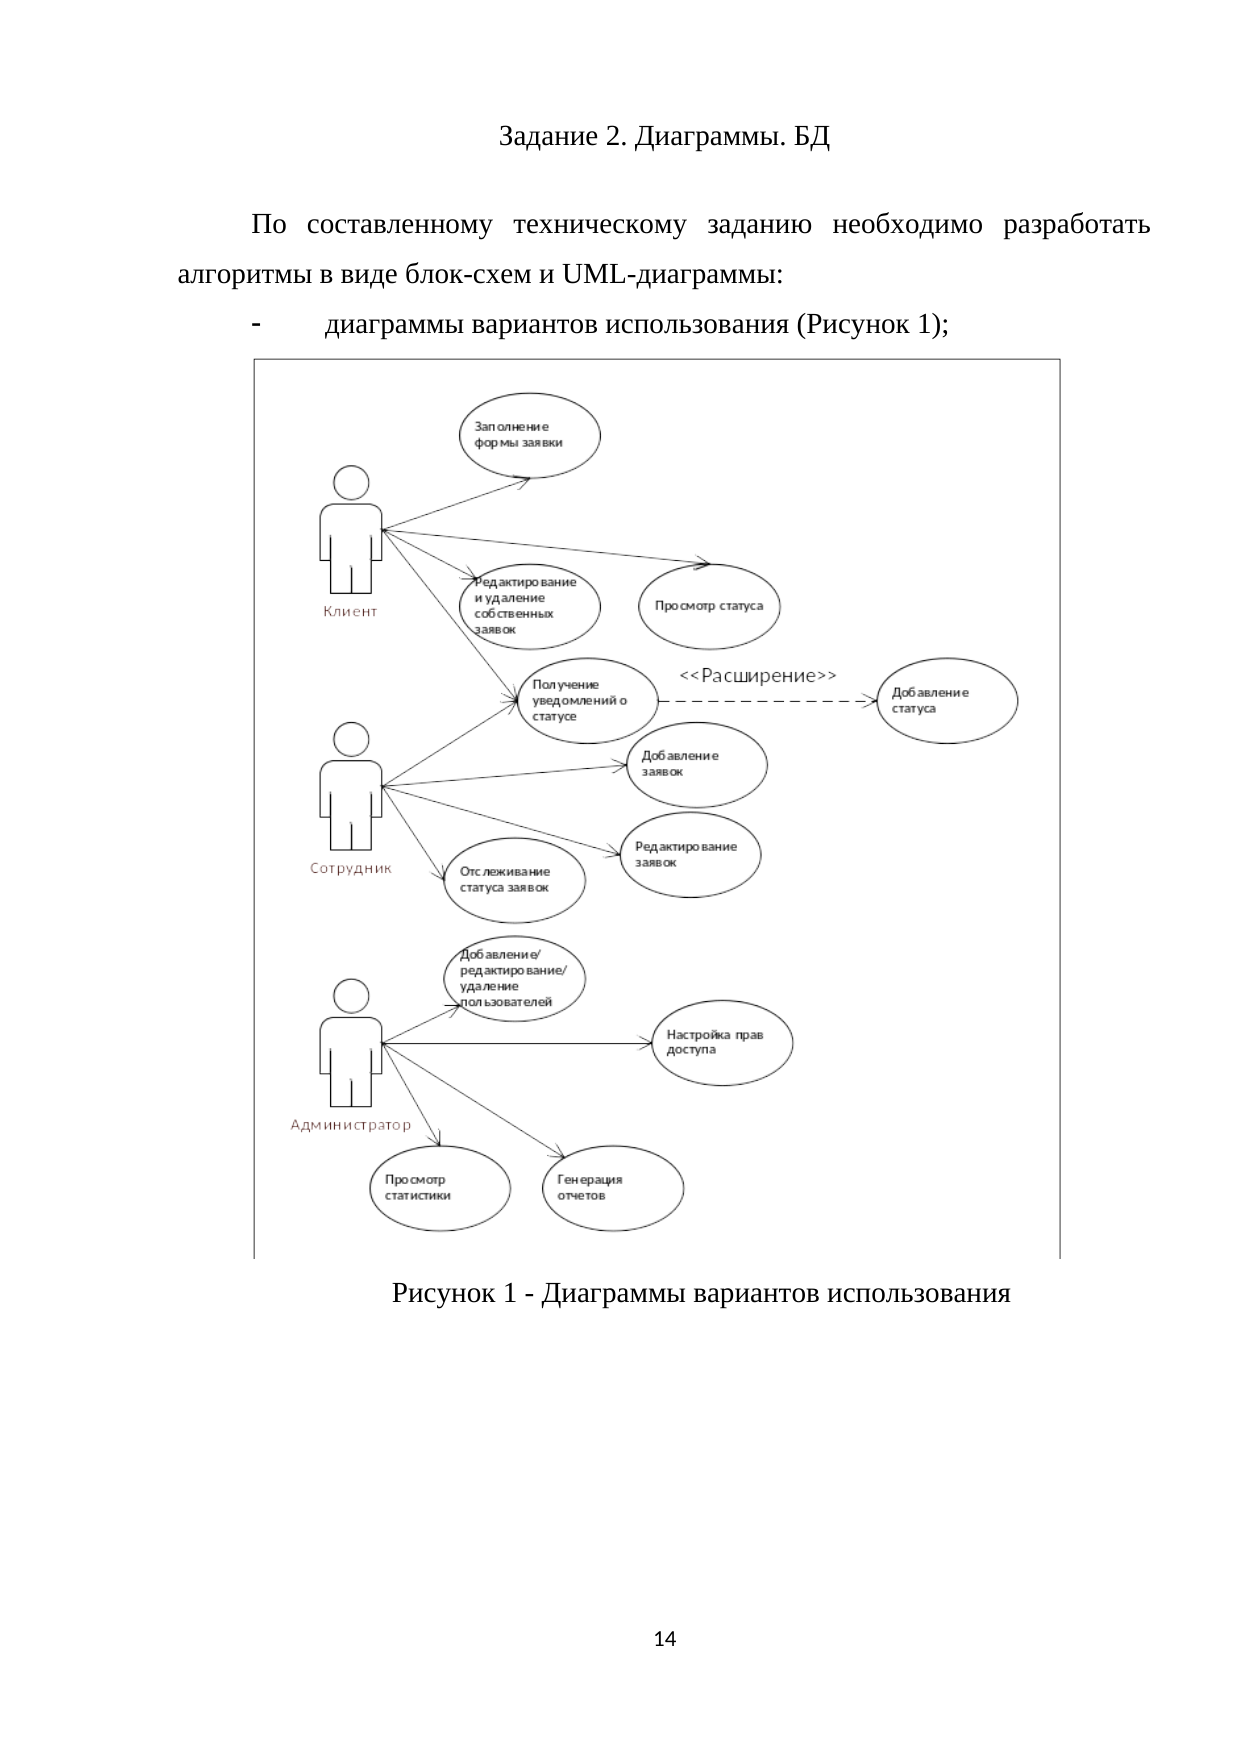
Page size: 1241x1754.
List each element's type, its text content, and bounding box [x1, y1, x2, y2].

text По составленному техническому заданию необходимо разработать алгоритмы в виде блок-схем и UML-диаграммы: [177, 206, 1152, 290]
subtitle Задание 2. Диаграммы. БД [177, 118, 1152, 152]
list диаграммы вариантов использования (Рисунок 1); [177, 307, 1152, 340]
list Рисунок 1 - Диаграммы вариантов использования [251, 357, 1152, 1309]
